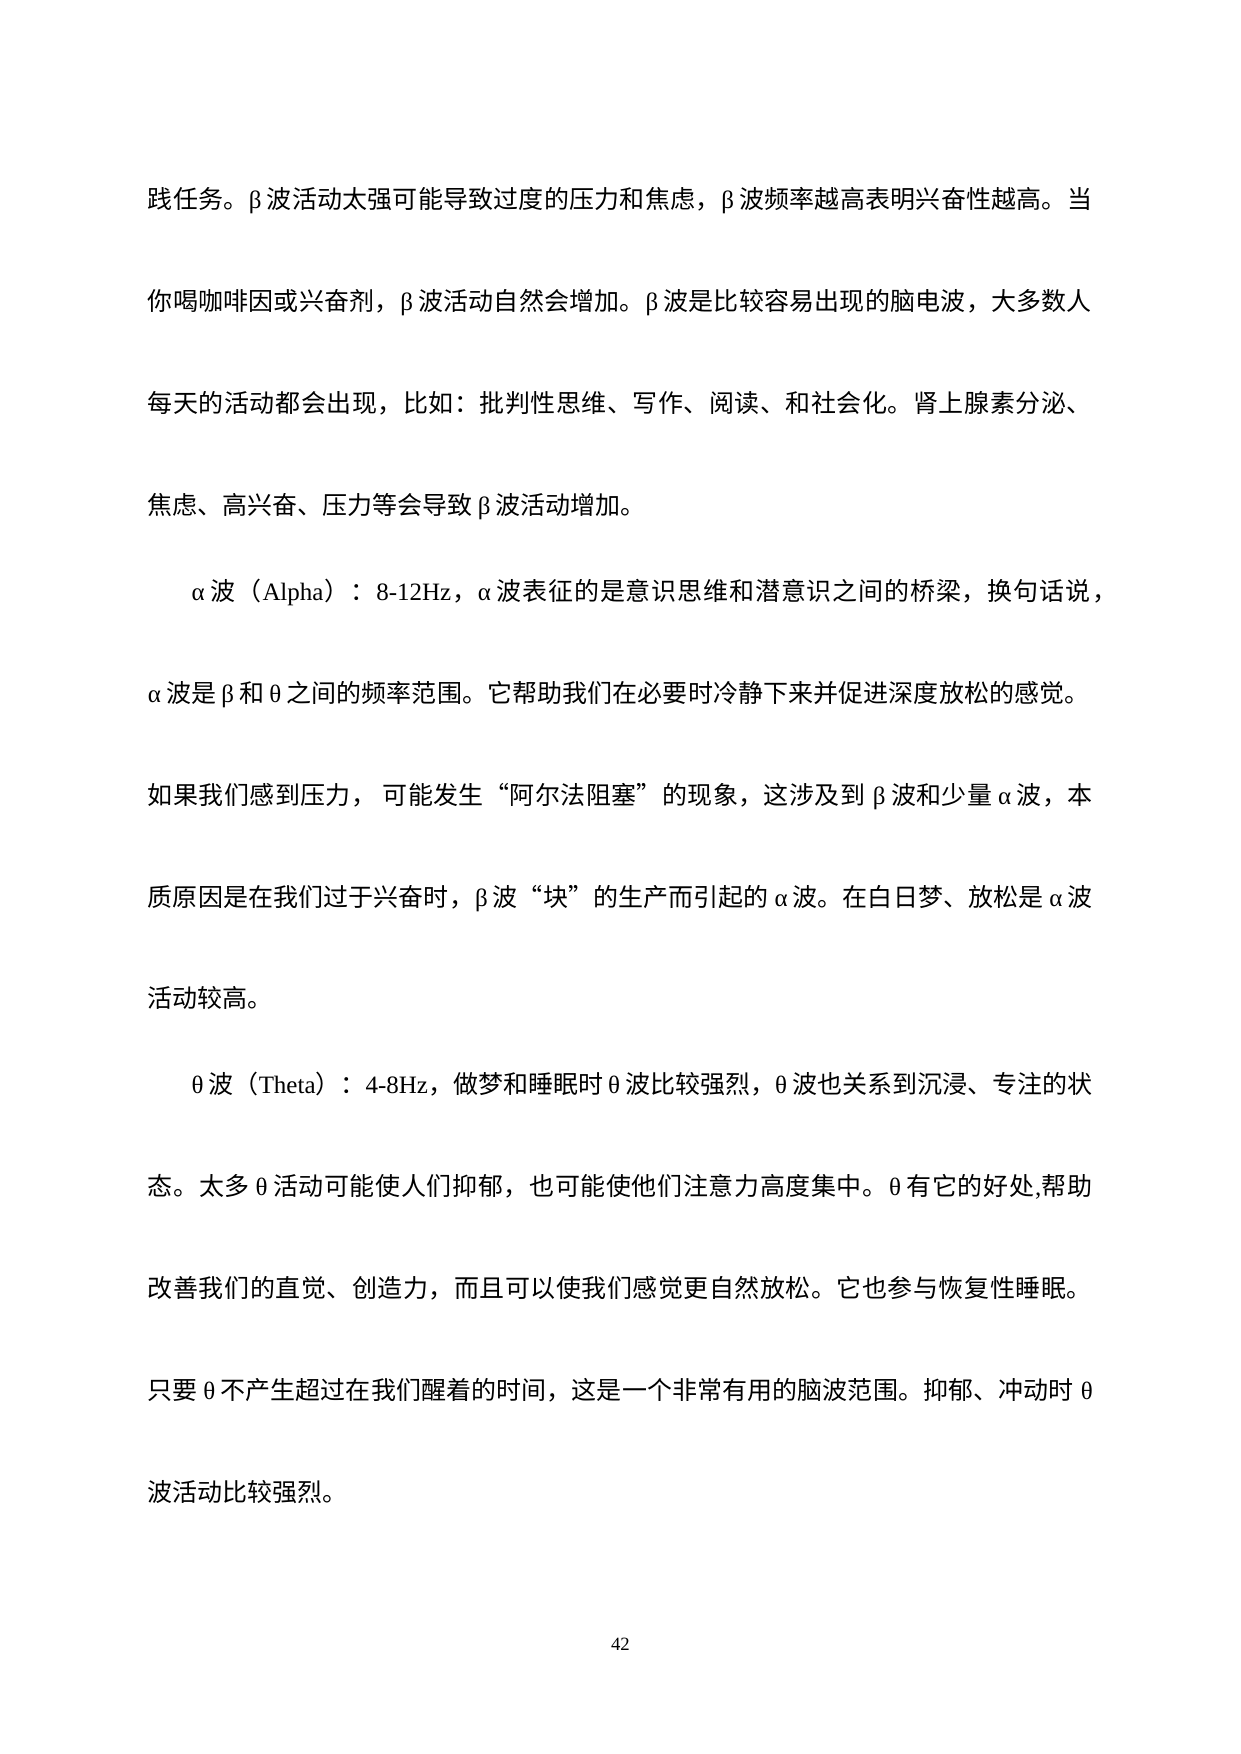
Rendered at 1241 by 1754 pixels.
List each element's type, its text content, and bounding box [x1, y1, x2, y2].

text θ波（Theta）：4-8Hz，做梦和睡眠时θ波比较强烈，θ波也关系到沉浸、专注的状态。太多θ活动可能使人们抑郁，也可能使他们注意力高度集中。θ有它的好处,帮助改善我们的直觉、创造力，而且可以使我们感觉更自然放松。它也参与恢复性睡眠。只要θ不产生超过在我们醒着的时间，这是一个非常有用的脑波范围。抑郁、冲动时θ波活动比较强烈。 [148, 1049, 1092, 1524]
text α波（Alpha）：8-12Hz，α波表征的是意识思维和潜意识之间的桥梁，换句话说，α波是β和θ之间的频率范围。它帮助我们在必要时冷静下来并促进深度放松的感觉。如果我们感到压力， 可能发生“阿尔法阻塞”的现象，这涉及到β波和少量α波，本质原因是在我们过于兴奋时，β波“块”的生产而引起的α波。在白日梦、放松是α波活动较高。 [148, 556, 1092, 1031]
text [148, 164, 1092, 537]
